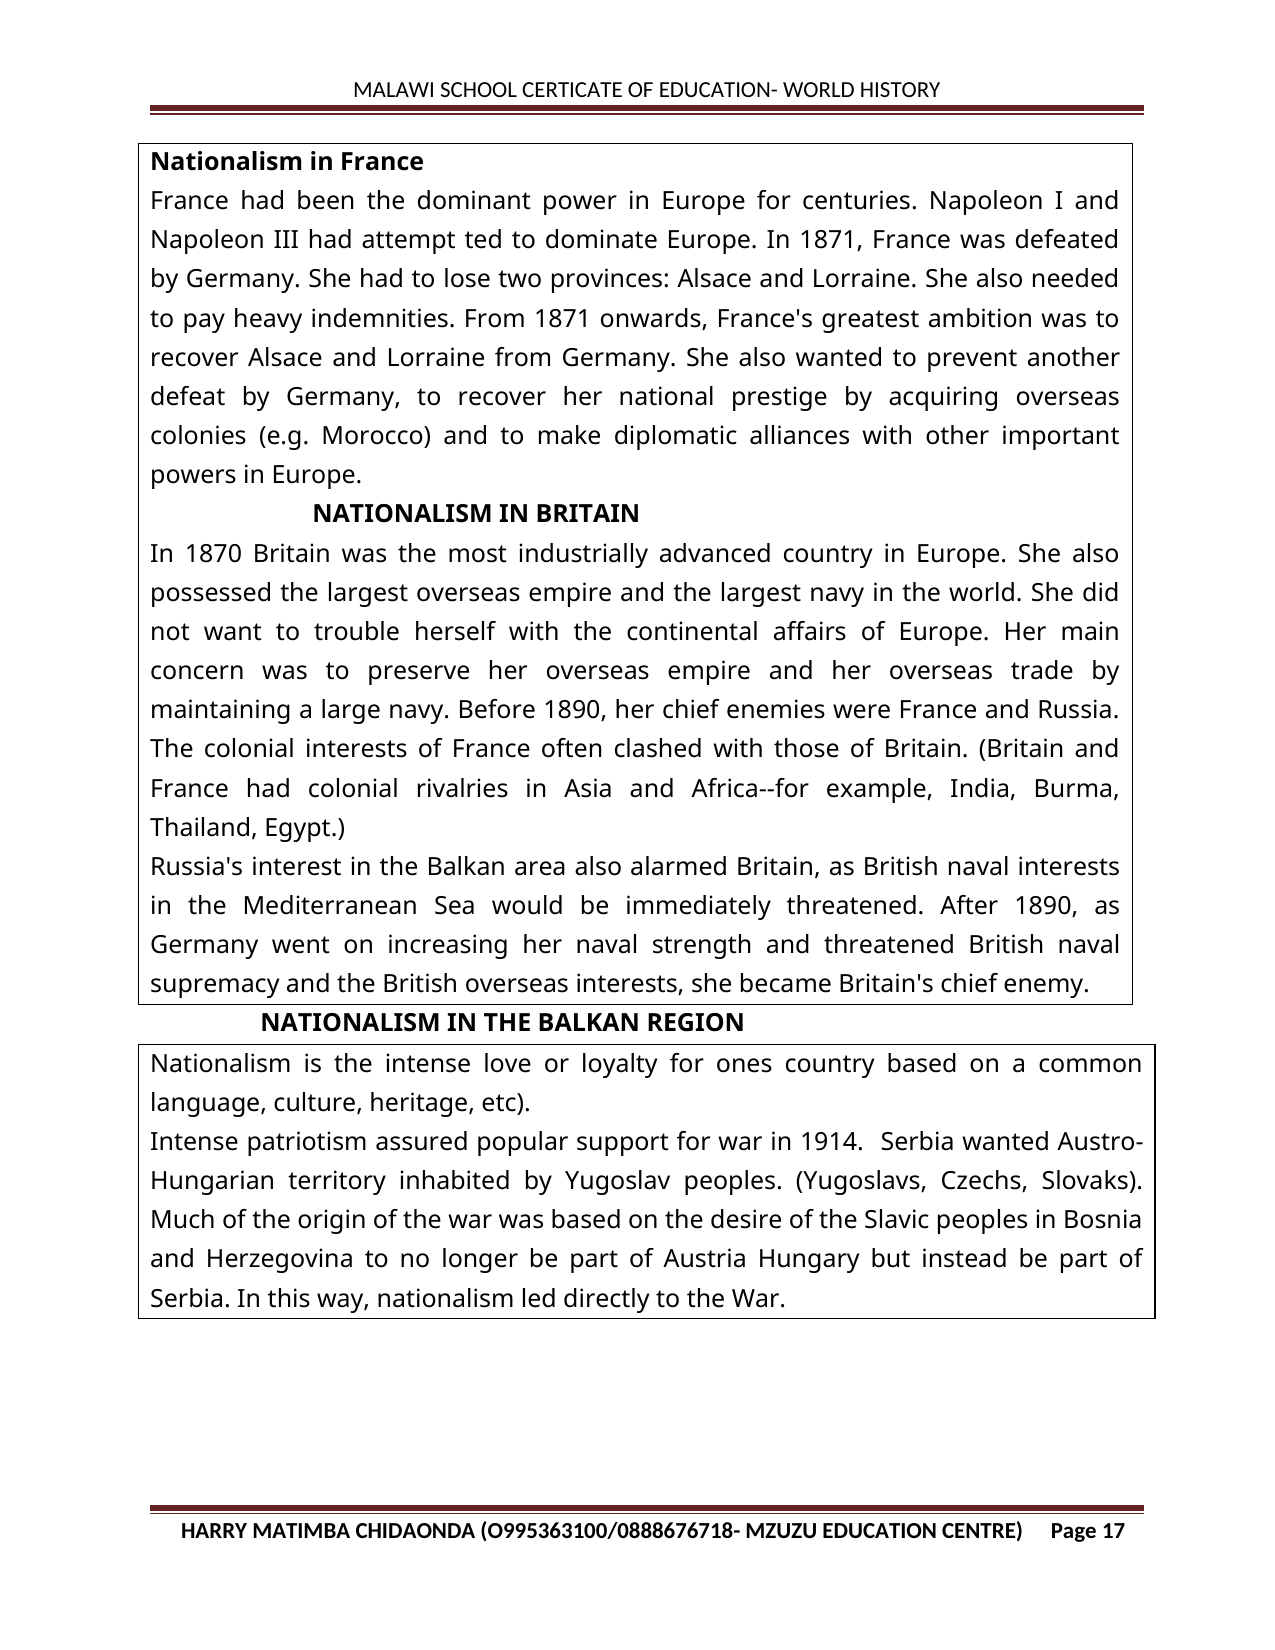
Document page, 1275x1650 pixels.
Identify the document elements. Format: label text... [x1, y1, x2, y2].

text NATIONALISM IN THE BALKAN REGION [150, 1005, 1144, 1039]
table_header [139, 1045, 1154, 1318]
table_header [139, 144, 1132, 1004]
